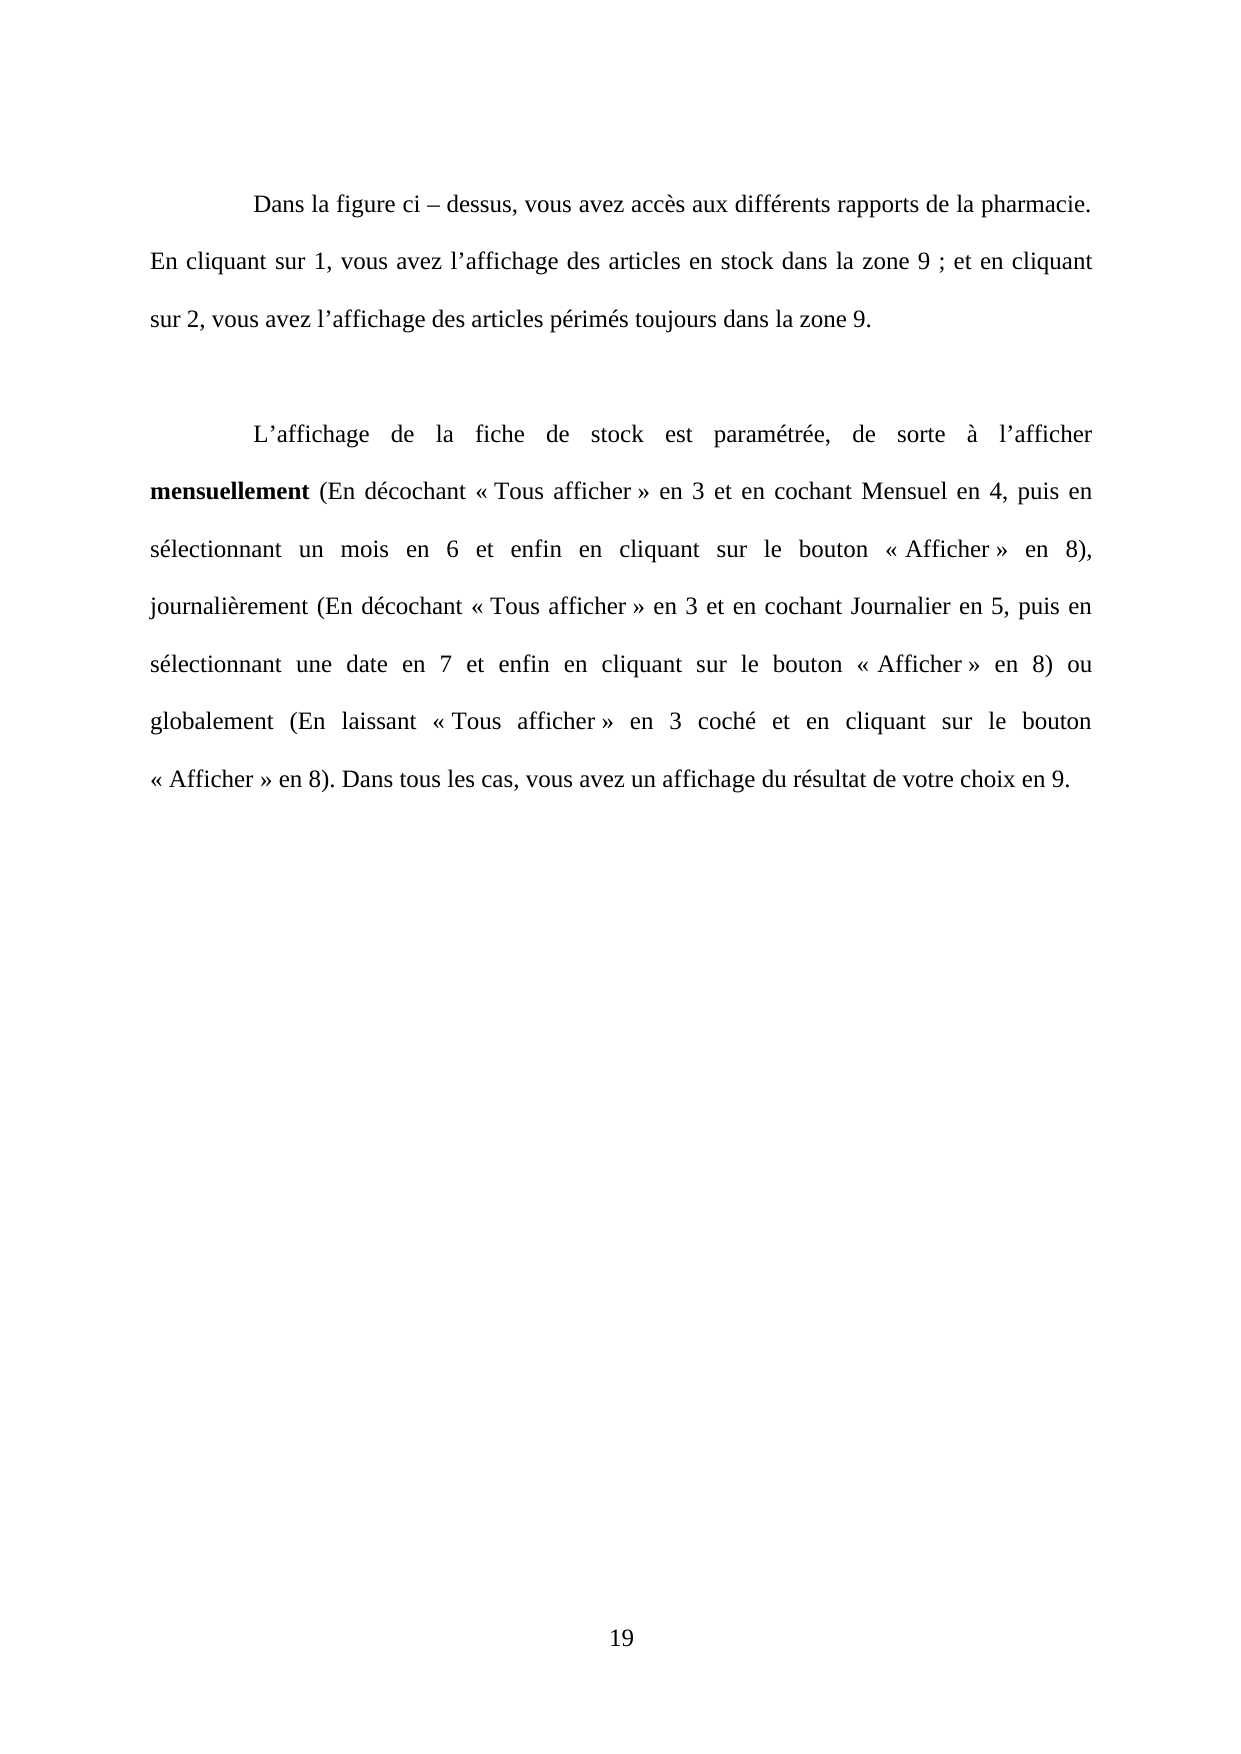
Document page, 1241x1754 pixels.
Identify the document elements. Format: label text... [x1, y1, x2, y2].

text Dans la figure ci – dessus, vous avez accès aux différents rapports de la pharmacie. En cliquant sur 1, vous avez l’affichage des articles en stock dans la zone 9 ; et en cliquant sur 2, vous avez l’affichage des articles périmés toujours dans la zone 9. [150, 189, 1093, 332]
text L’affichage de la fiche de stock est paramétrée, de sorte à l’afficher mensuellement (En décochant « Tous afficher » en 3 et en cochant Mensuel en 4, puis en sélectionnant un mois en 6 et enfin en cliquant sur le bouton « Afficher » en 8), journalièrement (En décochant « Tous afficher » en 3 et en cochant Journalier en 5, puis en sélectionnant une date en 7 et enfin en cliquant sur le bouton « Afficher » en 8) ou globalement (En laissant « Tous afficher » en 3 coché et en cliquant sur le bouton « Afficher » en 8). Dans tous les cas, vous avez un affichage du résultat de votre choix en 9. [150, 419, 1093, 792]
